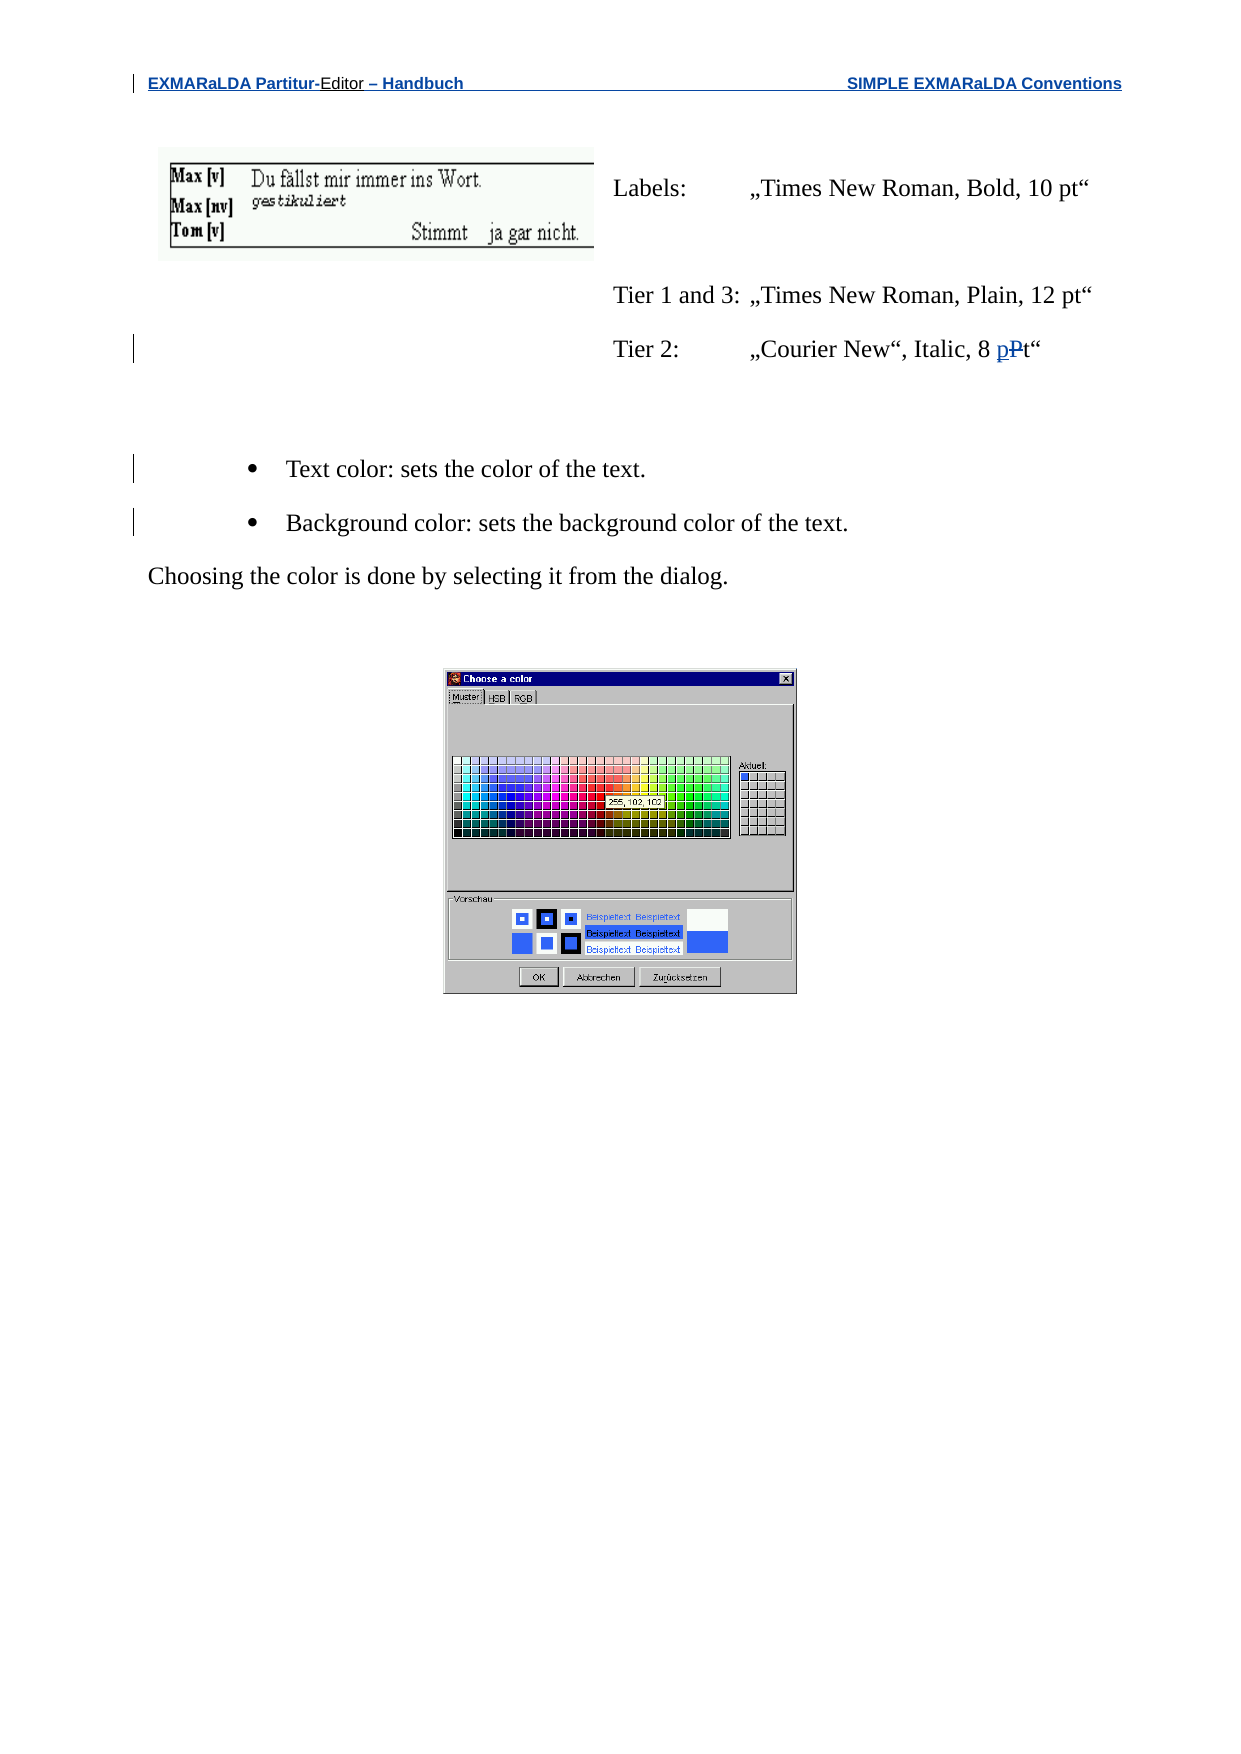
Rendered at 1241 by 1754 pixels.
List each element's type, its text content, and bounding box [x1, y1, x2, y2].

list Background color: sets the background color of the text. [248, 508, 1093, 536]
picture [443, 668, 797, 994]
text Choosing the color is done by selecting it from the dialog. [148, 561, 1093, 590]
list Text color: sets the color of the text. [248, 454, 1093, 483]
picture [158, 147, 594, 261]
table_header Labels: „Times New Roman, Bold, 10 pt“ Tier 1 and 3: „Times New Roman, Plain, 12 pt“ Tier 2: „Courier New“, Italic, 8 t“ [602, 148, 1133, 441]
table_header [148, 148, 602, 441]
